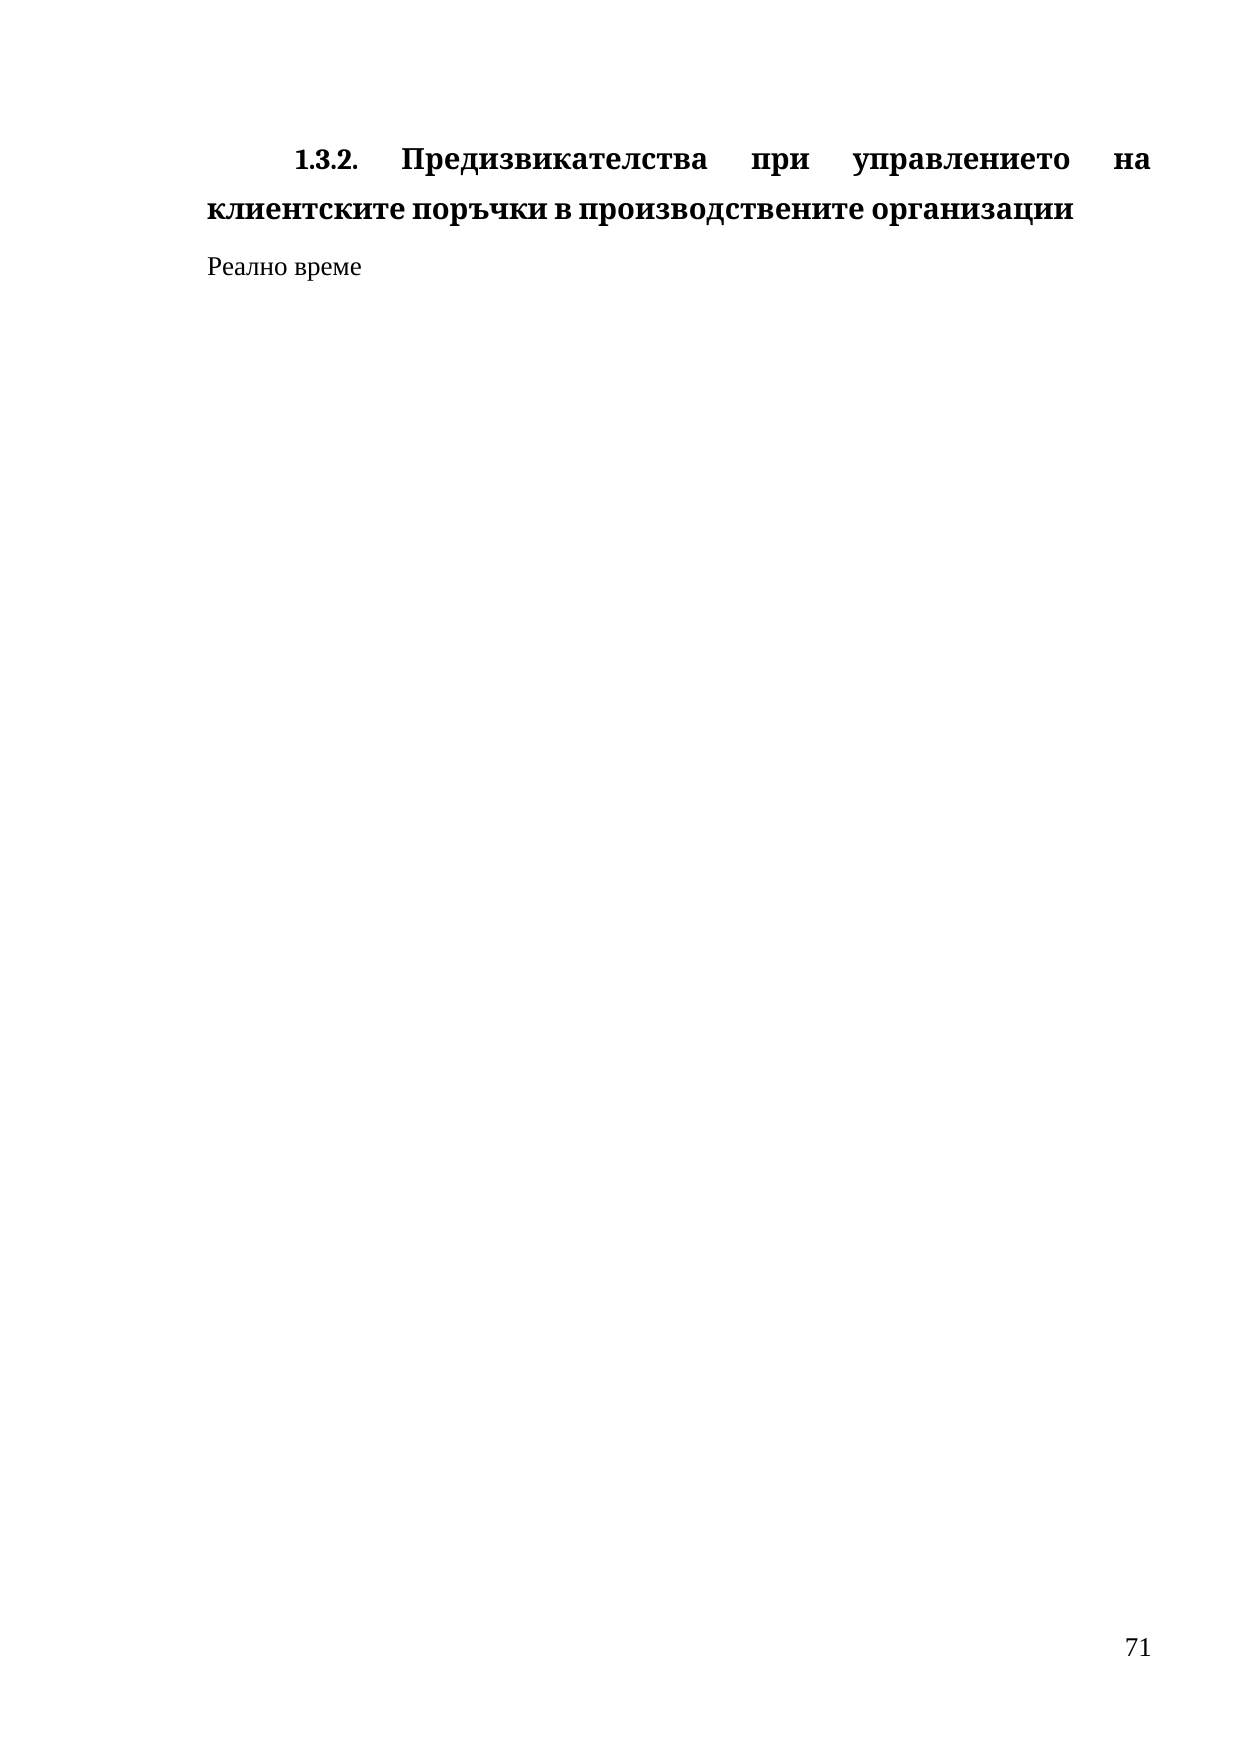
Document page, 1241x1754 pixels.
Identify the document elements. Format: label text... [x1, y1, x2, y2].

subtitle 1.3.2. Предизвикателства при управлението на клиентските поръчки в производствените организации [207, 143, 1152, 227]
text Реално време [207, 250, 1152, 281]
